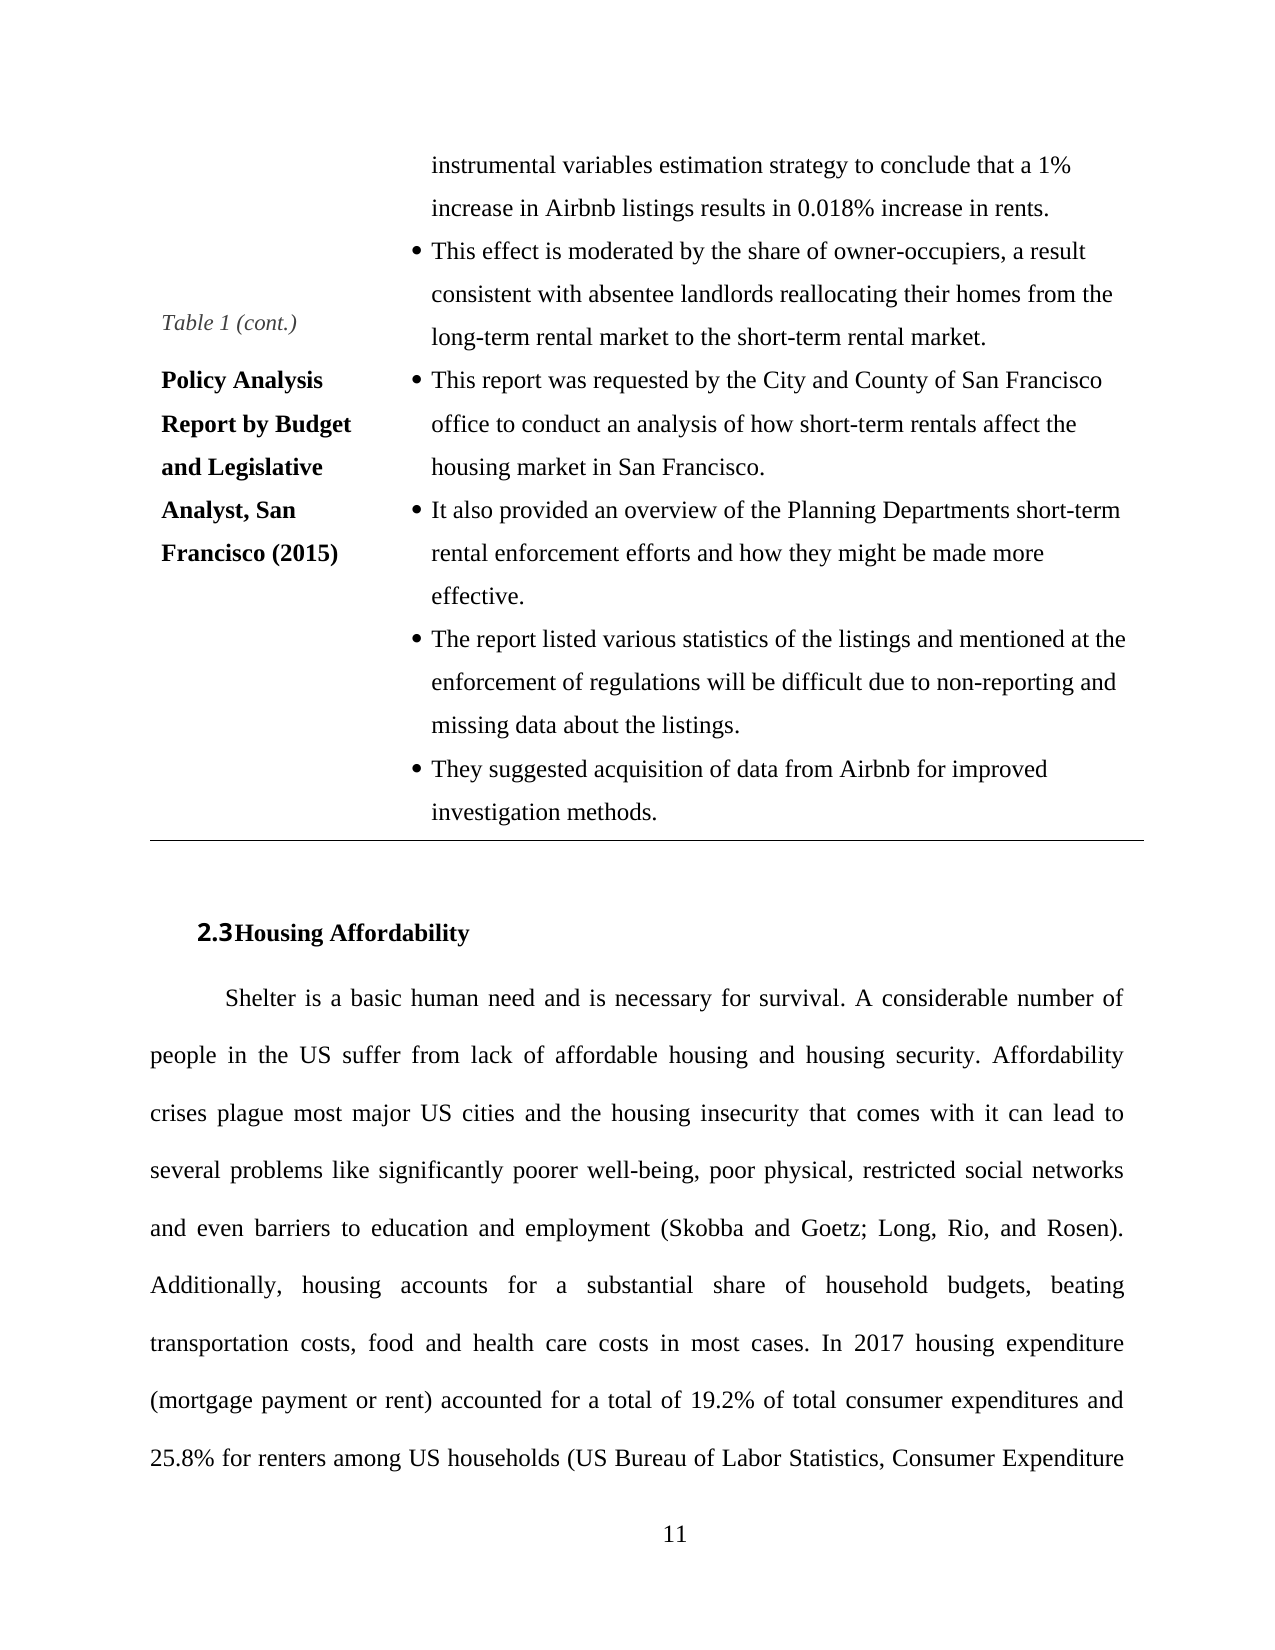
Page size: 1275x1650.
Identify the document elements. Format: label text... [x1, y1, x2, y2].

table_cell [394, 150, 1144, 366]
table_cell Policy Analysis Report by Budget and Legislative Analyst, San Francisco (2015) [150, 366, 394, 840]
table_cell This report was requested by the City and County of San Francisco office to conduct an analysis of how short-term rentals affect the housing market in San Francisco. It also provided an overview of the Planning Departments short-term rental enforcement efforts and how they might be made more effective. The report listed various statistics of the listings and mentioned at the enforcement of regulations will be difficult due to non-reporting and missing data about the listings. They suggested acquisition of data from Airbnb for improved investigation methods. [394, 366, 1144, 840]
subtitle Housing Affordability [197, 915, 1125, 949]
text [150, 983, 1125, 1472]
table_cell Baron, Kung (2017) [150, 150, 394, 366]
